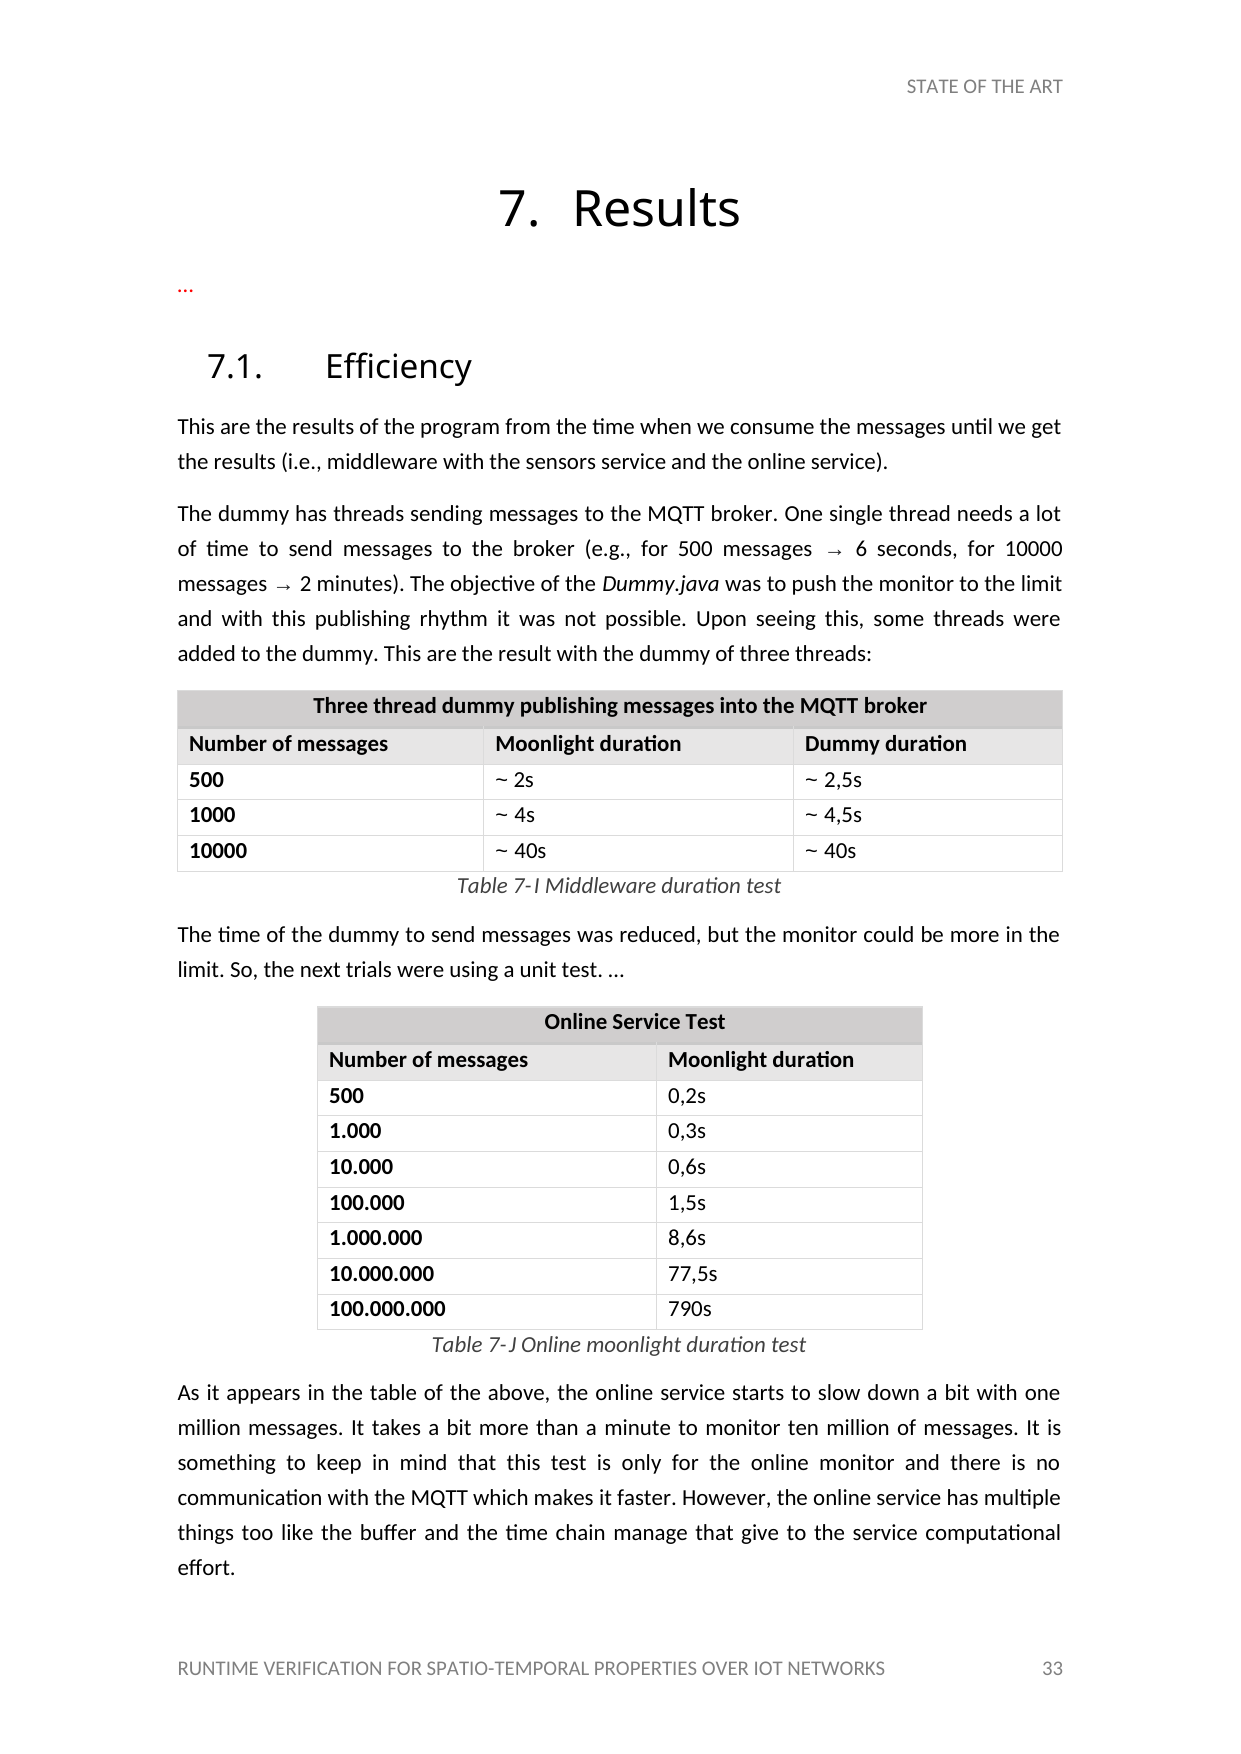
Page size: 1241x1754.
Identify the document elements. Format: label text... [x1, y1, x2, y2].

text The time of the dummy to send messages was reduced, but the monitor could be more in the limit. So, the next trials were using a unit test. … [177, 920, 1063, 983]
text This are the results of the program from the time when we consume the messages until we get the results (i.e., middleware with the sensors service and the online service). [177, 412, 1063, 475]
text As it appears in the table of the above, the online service starts to slow down a bit with one million messages. It takes a bit more than a minute to monitor ten million of messages. It is something to keep in mind that this test is only for the online monitor and there is no communication with the MQTT which makes it faster. However, the online service has multiple things too like the buffer and the time chain manage that give to the service computational effort. [177, 1378, 1063, 1581]
table_cell ~ 2s [484, 765, 793, 799]
table_cell 0,2s [657, 1081, 922, 1115]
table_cell Moonlight duration [484, 729, 793, 764]
subtitle Efficiency [207, 343, 1063, 388]
table_cell 1000 [178, 800, 483, 835]
table_cell Number of messages [178, 729, 483, 764]
subtitle Results [177, 173, 1063, 241]
text Table 7-A Middleware duration test [177, 872, 1063, 899]
table_cell 1.000.000 [318, 1223, 656, 1258]
table_cell 790s [657, 1295, 922, 1329]
table_cell 500 [318, 1081, 656, 1115]
table_cell 77,5s [657, 1259, 922, 1293]
table_cell ~ 40s [794, 836, 1062, 871]
text … [177, 270, 1063, 298]
table_cell Moonlight duration [657, 1045, 922, 1080]
table_cell 100.000.000 [318, 1295, 656, 1329]
table_header Three thread dummy publishing messages into the MQTT broker [178, 691, 1062, 726]
table_cell 0,3s [657, 1116, 922, 1151]
table_cell 0,6s [657, 1152, 922, 1187]
table_header Online Service Test [318, 1008, 922, 1042]
table_cell Number of messages [318, 1045, 656, 1080]
text Table 7-B Online moonlight duration test [177, 1330, 1063, 1358]
table_cell 10.000 [318, 1152, 656, 1187]
table_cell 100.000 [318, 1188, 656, 1222]
table_cell ~ 40s [484, 836, 793, 871]
table_cell 1,5s [657, 1188, 922, 1222]
table_cell ~ 2,5s [794, 765, 1062, 799]
table_cell 8,6s [657, 1223, 922, 1258]
table_cell 500 [178, 765, 483, 799]
table_cell 10.000.000 [318, 1259, 656, 1293]
table_cell Dummy duration [794, 729, 1062, 764]
table_cell ~ 4s [484, 800, 793, 835]
text The dummy has threads sending messages to the MQTT broker. One single thread needs a lot of time to send messages to the broker (e.g., for 500 messages → 6 seconds, for 10000 messages → 2 minutes). The objective of the Dummy.java was to push the monitor to the limit and with this publishing rhythm it was not possible. Upon seeing this, some threads were added to the dummy. This are the result with the dummy of three threads: [177, 499, 1063, 667]
table_cell 1.000 [318, 1116, 656, 1151]
table_cell ~ 4,5s [794, 800, 1062, 835]
table_cell 10000 [178, 836, 483, 871]
